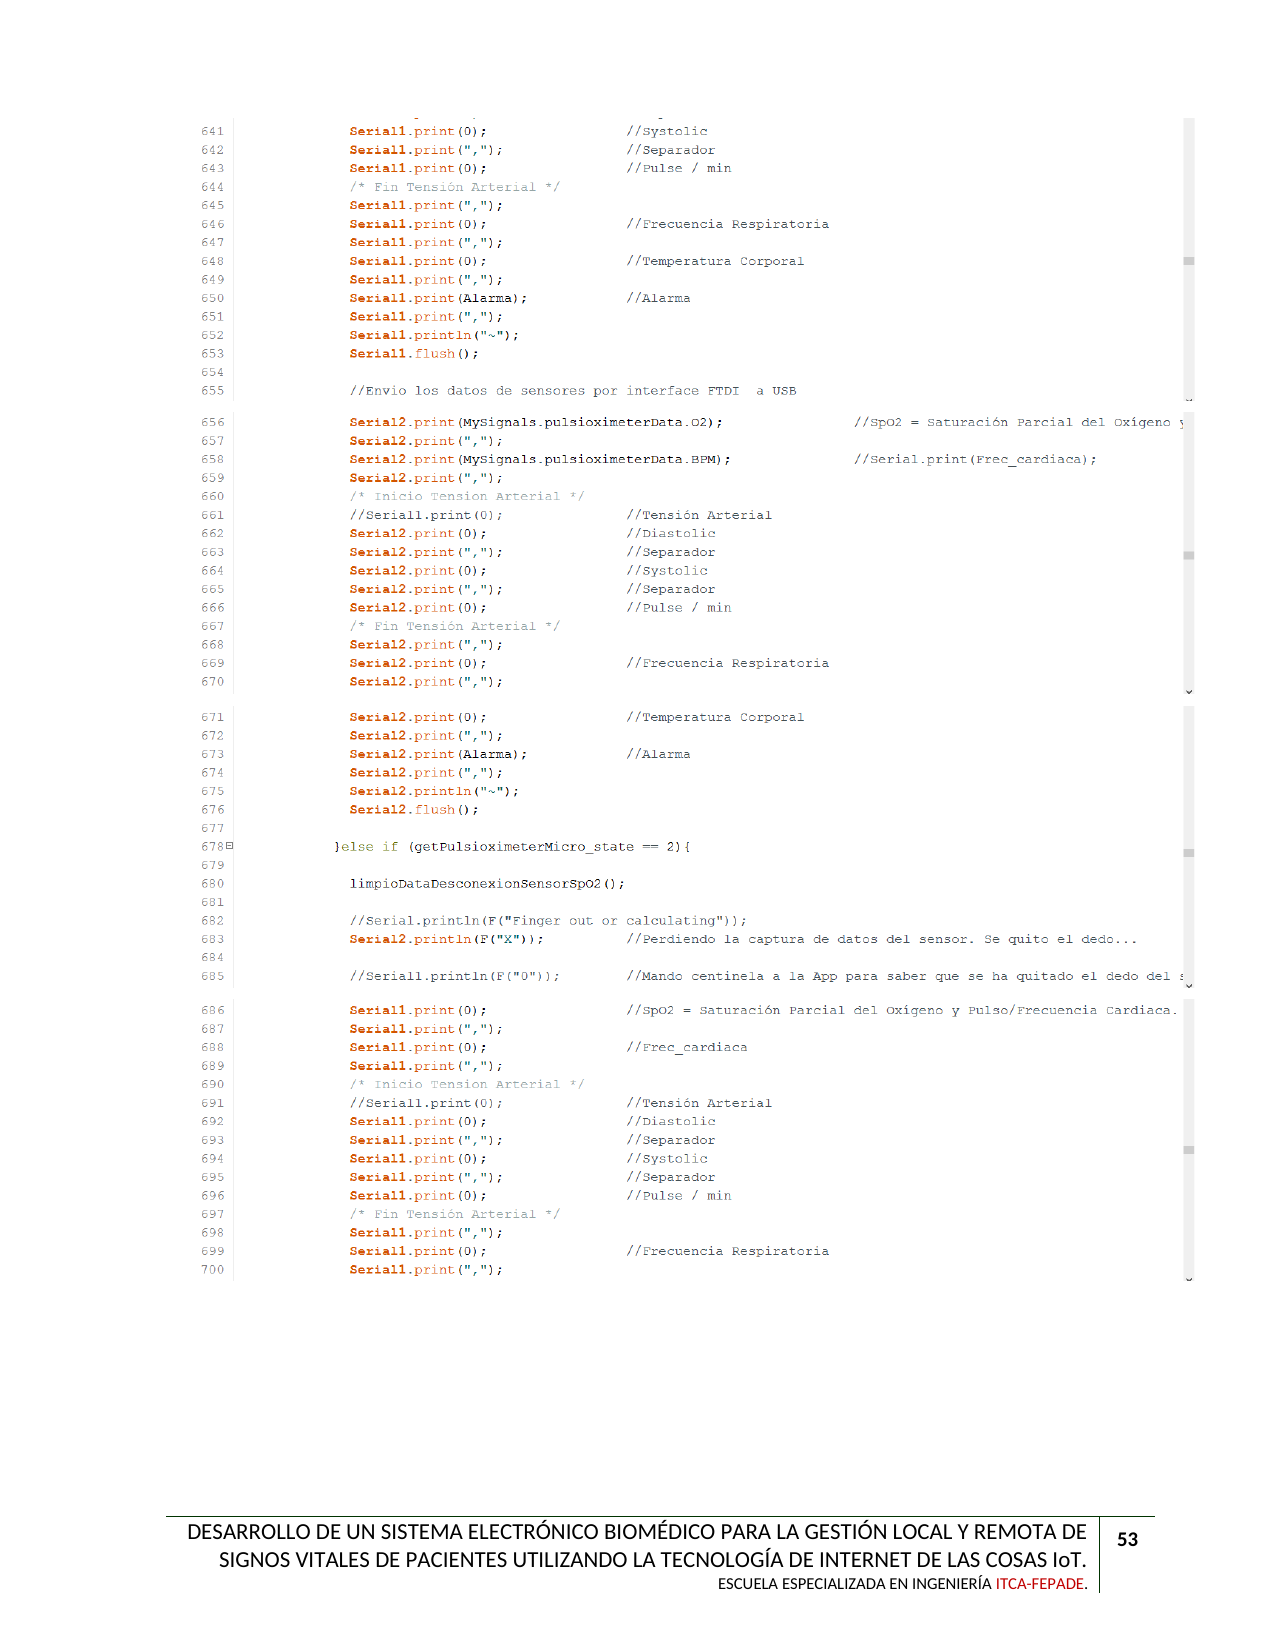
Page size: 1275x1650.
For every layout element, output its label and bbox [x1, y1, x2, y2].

picture [185, 706, 1195, 988]
picture [185, 412, 1195, 694]
picture [185, 999, 1195, 1281]
picture [185, 118, 1195, 401]
